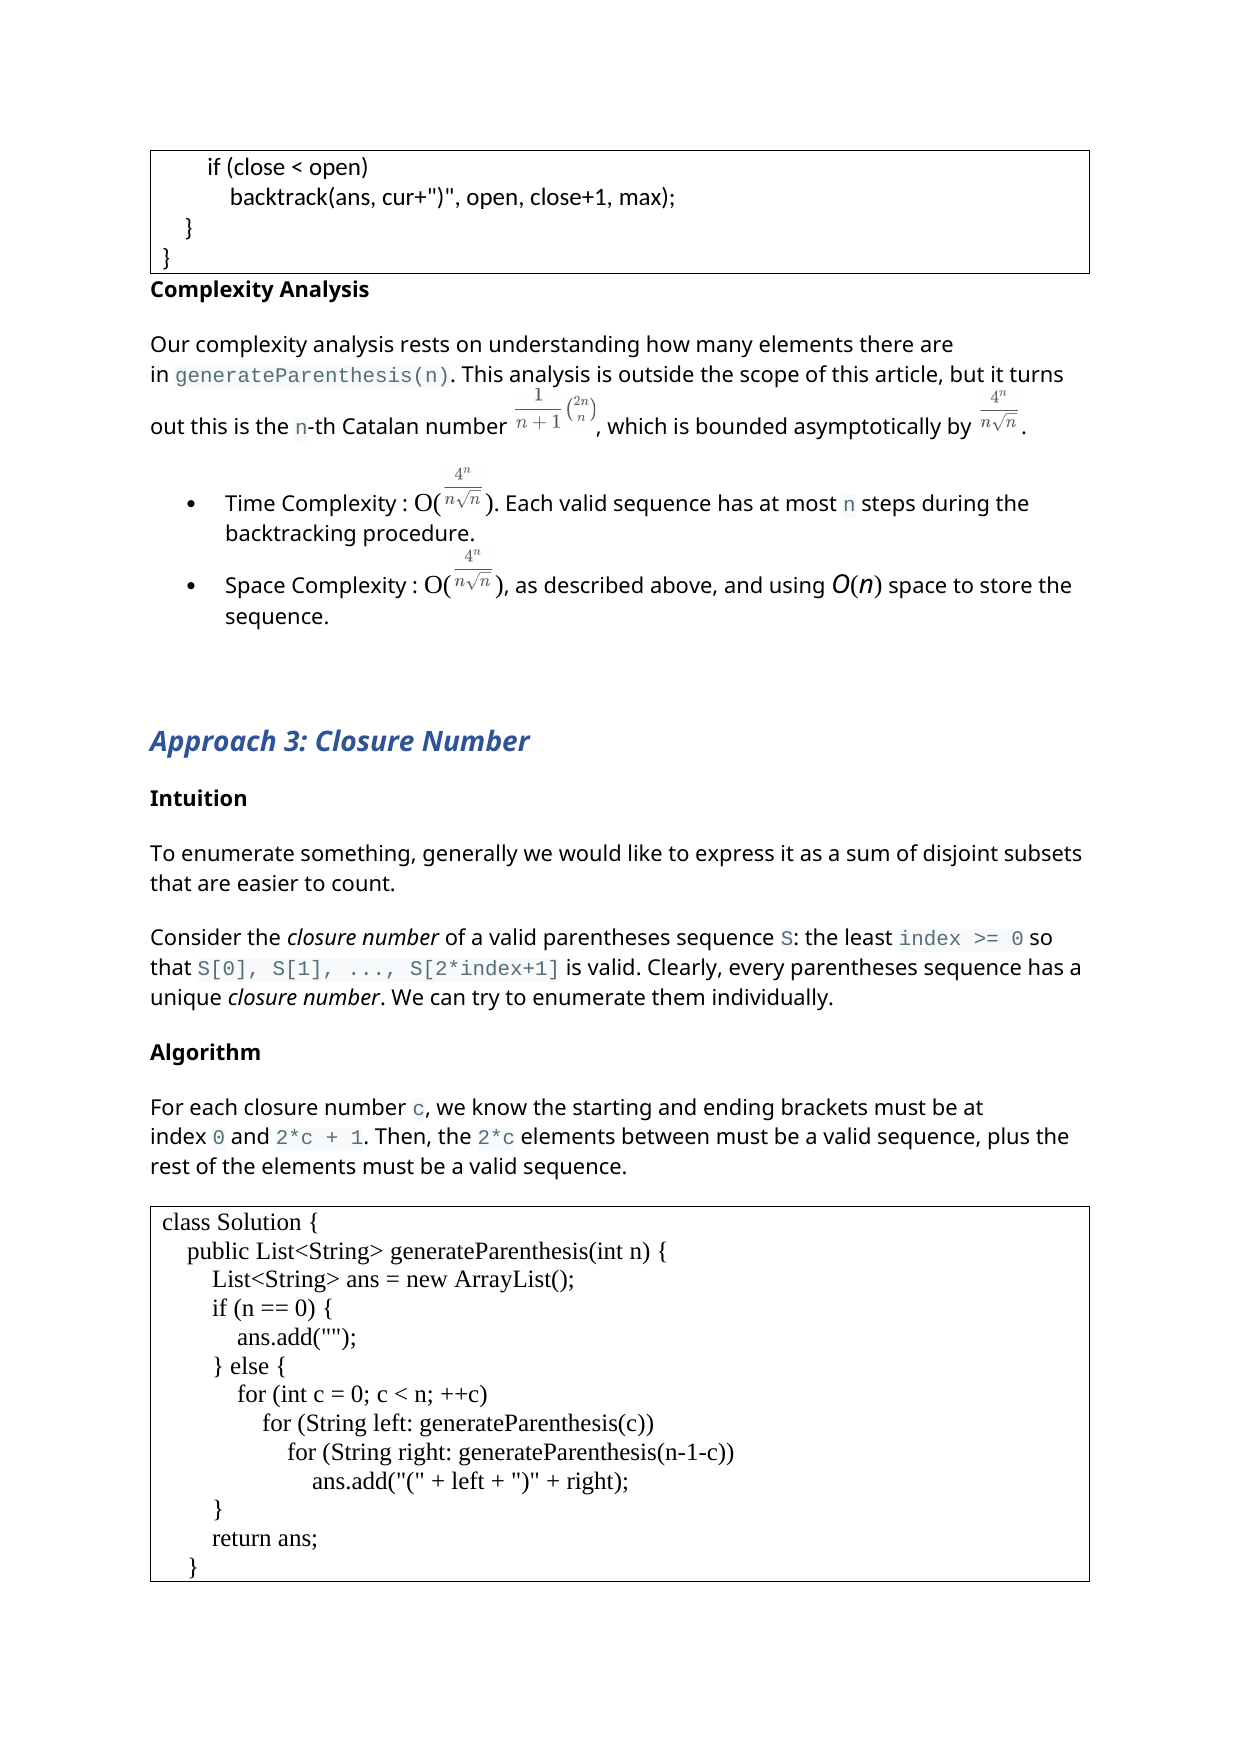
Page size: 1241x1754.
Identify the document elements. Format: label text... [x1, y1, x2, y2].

text To enumerate something, generally we would like to express it as a sum of disjoint subsets that are easier to count. [150, 838, 1090, 897]
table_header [151, 151, 1089, 273]
picture [977, 388, 1021, 435]
list Space Complexity : O(​), as described above, and using O(n) space to store the sequence. [187, 548, 1090, 631]
list Time Complexity : O(​). Each valid sequence has at most n steps during the backtracking procedure. [187, 466, 1090, 548]
text For each closure number c, we know the starting and ending brackets must be at index 0 and 2*c + 1. Then, the 2*c elements between must be a valid sequence, plus the rest of the elements must be a valid sequence. [150, 1092, 1090, 1181]
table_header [151, 1207, 1089, 1581]
text Intuition [150, 783, 1090, 813]
text Our complexity analysis rests on understanding how many elements there are in generateParenthesis(n). This analysis is outside the scope of this article, but it turns out this is the n-th Catalan number ​, which is bounded asymptotically by ​. [150, 329, 1090, 441]
subtitle Approach 3: Closure Number [150, 721, 1090, 759]
picture [441, 465, 485, 512]
text Complexity Analysis [150, 274, 1090, 304]
text Algorithm [150, 1037, 1090, 1067]
text Consider the closure number of a valid parentheses sequence S: the least index >= 0 so that S[0], S[1], ..., S[2*index+1] is valid. Clearly, every parentheses sequence has a unique closure number. We can try to enumerate them individually. [150, 922, 1090, 1012]
picture [451, 547, 495, 594]
picture [513, 388, 596, 435]
